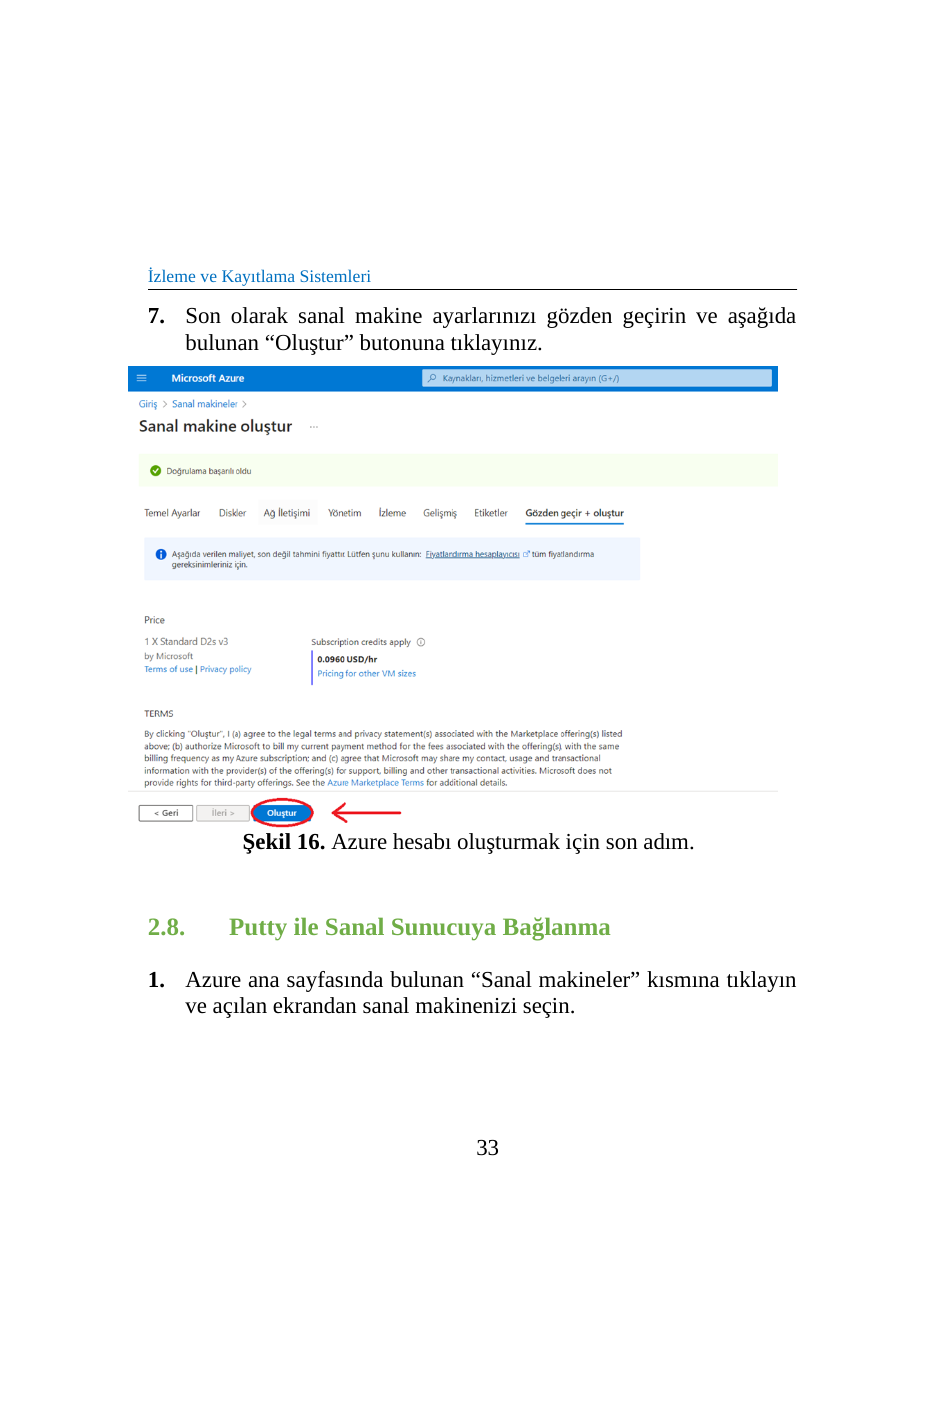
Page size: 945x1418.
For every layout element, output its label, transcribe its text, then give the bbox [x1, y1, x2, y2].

list Azure ana sayfasında bulunan “Sanal makineler” kısmına tıklayın ve açılan ekrandan sanal makinenizi seçin. [148, 966, 797, 1018]
picture [128, 366, 778, 829]
subtitle Putty ile Sanal Sunucuya Bağlanma [148, 912, 797, 941]
list Son olarak sanal makine ayarlarınızı gözden geçirin ve aşağıda bulunan “Oluştur” butonuna tıklayınız. [148, 303, 797, 355]
